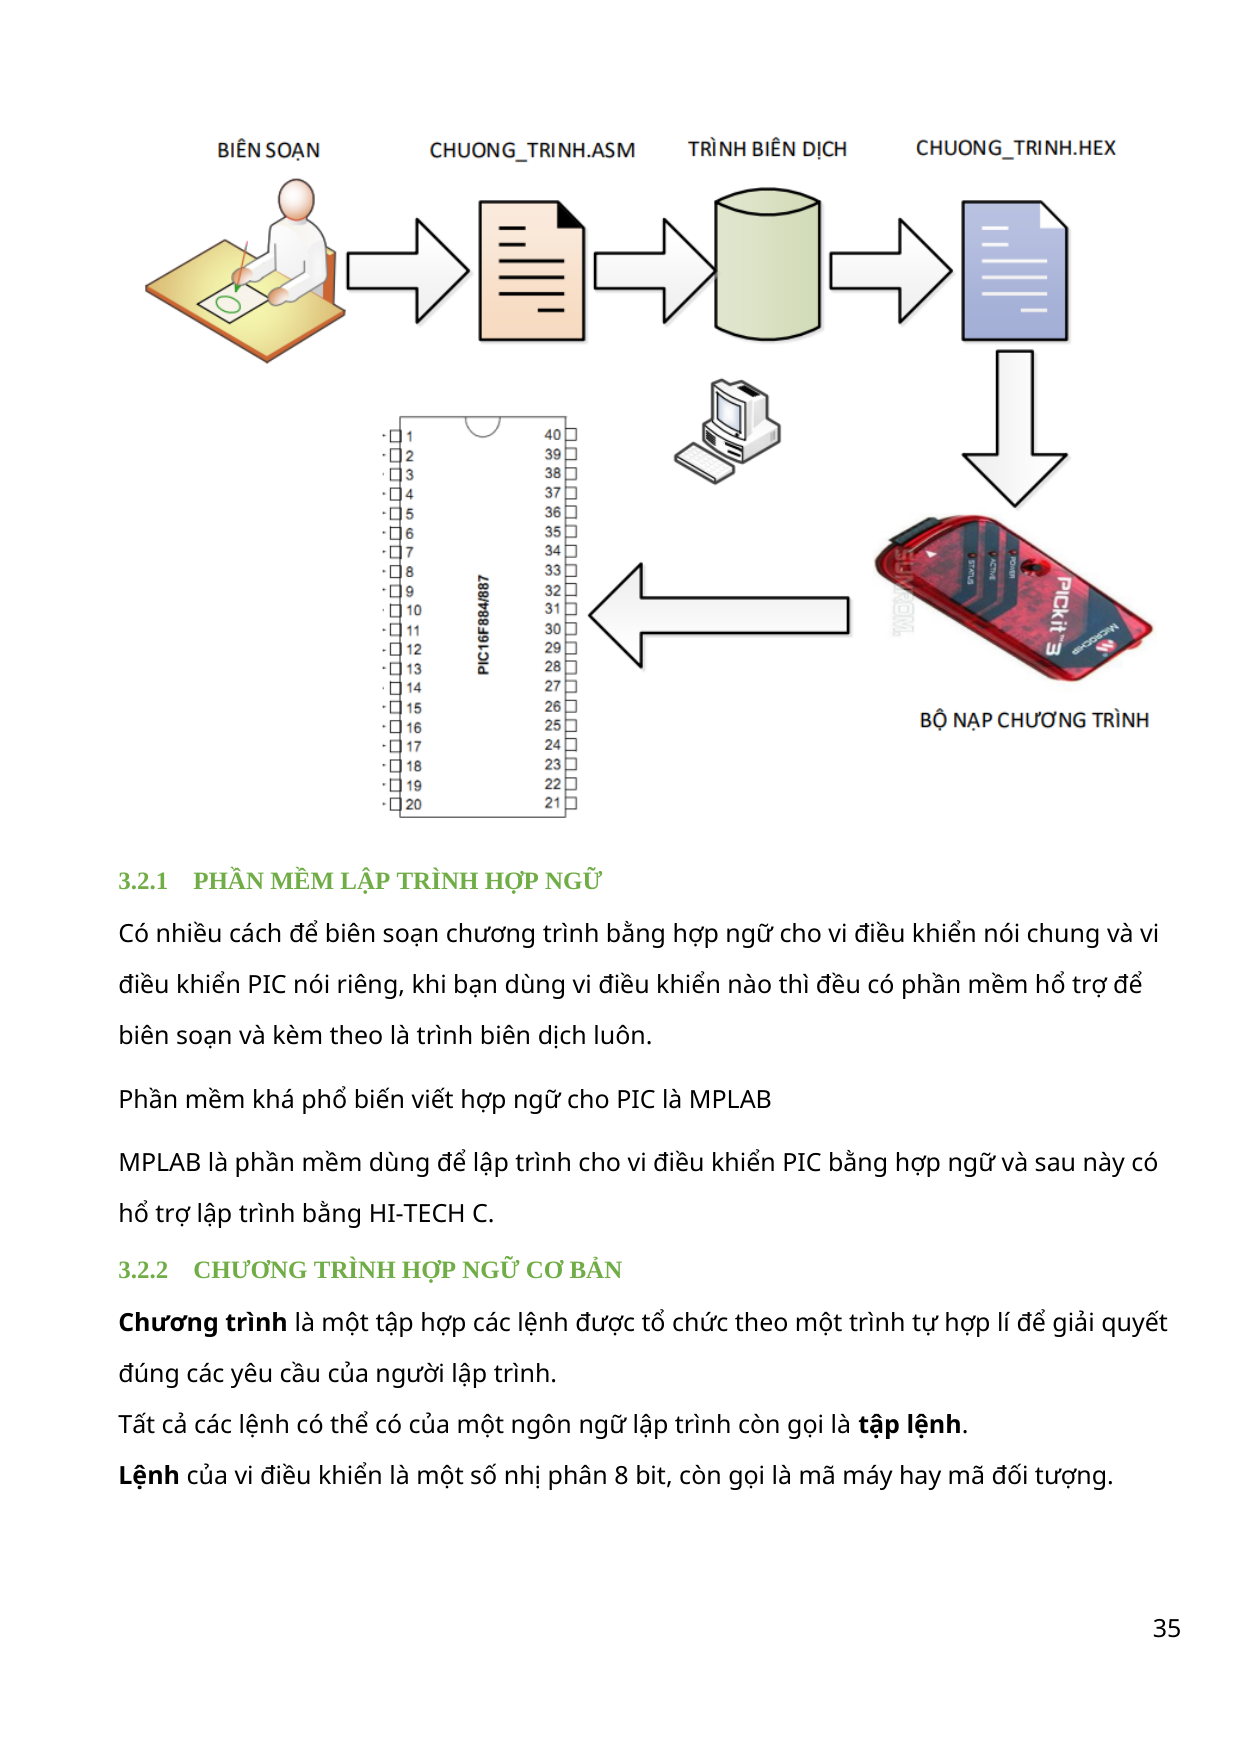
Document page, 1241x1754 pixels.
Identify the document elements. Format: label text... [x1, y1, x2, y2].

text Lệnh của vi điều khiển là một số nhị phân 8 bit, còn gọi là mã máy hay mã đối tượng. [118, 1458, 1181, 1492]
subtitle PHẦN MỀM LẬP TRÌNH HỢP NGỮ [118, 866, 1181, 895]
text Phần mềm khá phổ biến viết hợp ngữ cho PIC là MPLAB [118, 1081, 1181, 1115]
picture [118, 118, 1182, 837]
text MPLAB là phần mềm dùng để lập trình cho vi điều khiển PIC bằng hợp ngữ và sau này có hổ trợ lập trình bằng HI-TECH C. [118, 1145, 1181, 1230]
text Chương trình là một tập hợp các lệnh được tổ chức theo một trình tự hợp lí để giải quyết đúng các yêu cầu của người lập trình. [118, 1304, 1181, 1390]
subtitle CHƯƠNG TRÌNH HỢP NGỮ CƠ BẢN [118, 1255, 1181, 1284]
text Có nhiều cách để biên soạn chương trình bằng hợp ngữ cho vi điều khiển nói chung và vi điều khiển PIC nói riêng, khi bạn dùng vi điều khiển nào thì đều có phần mềm hổ trợ để biên soạn và kèm theo là trình biên dịch luôn. [118, 916, 1181, 1052]
text Tất cả các lệnh có thể có của một ngôn ngữ lập trình còn gọi là tập lệnh. [118, 1407, 1181, 1441]
